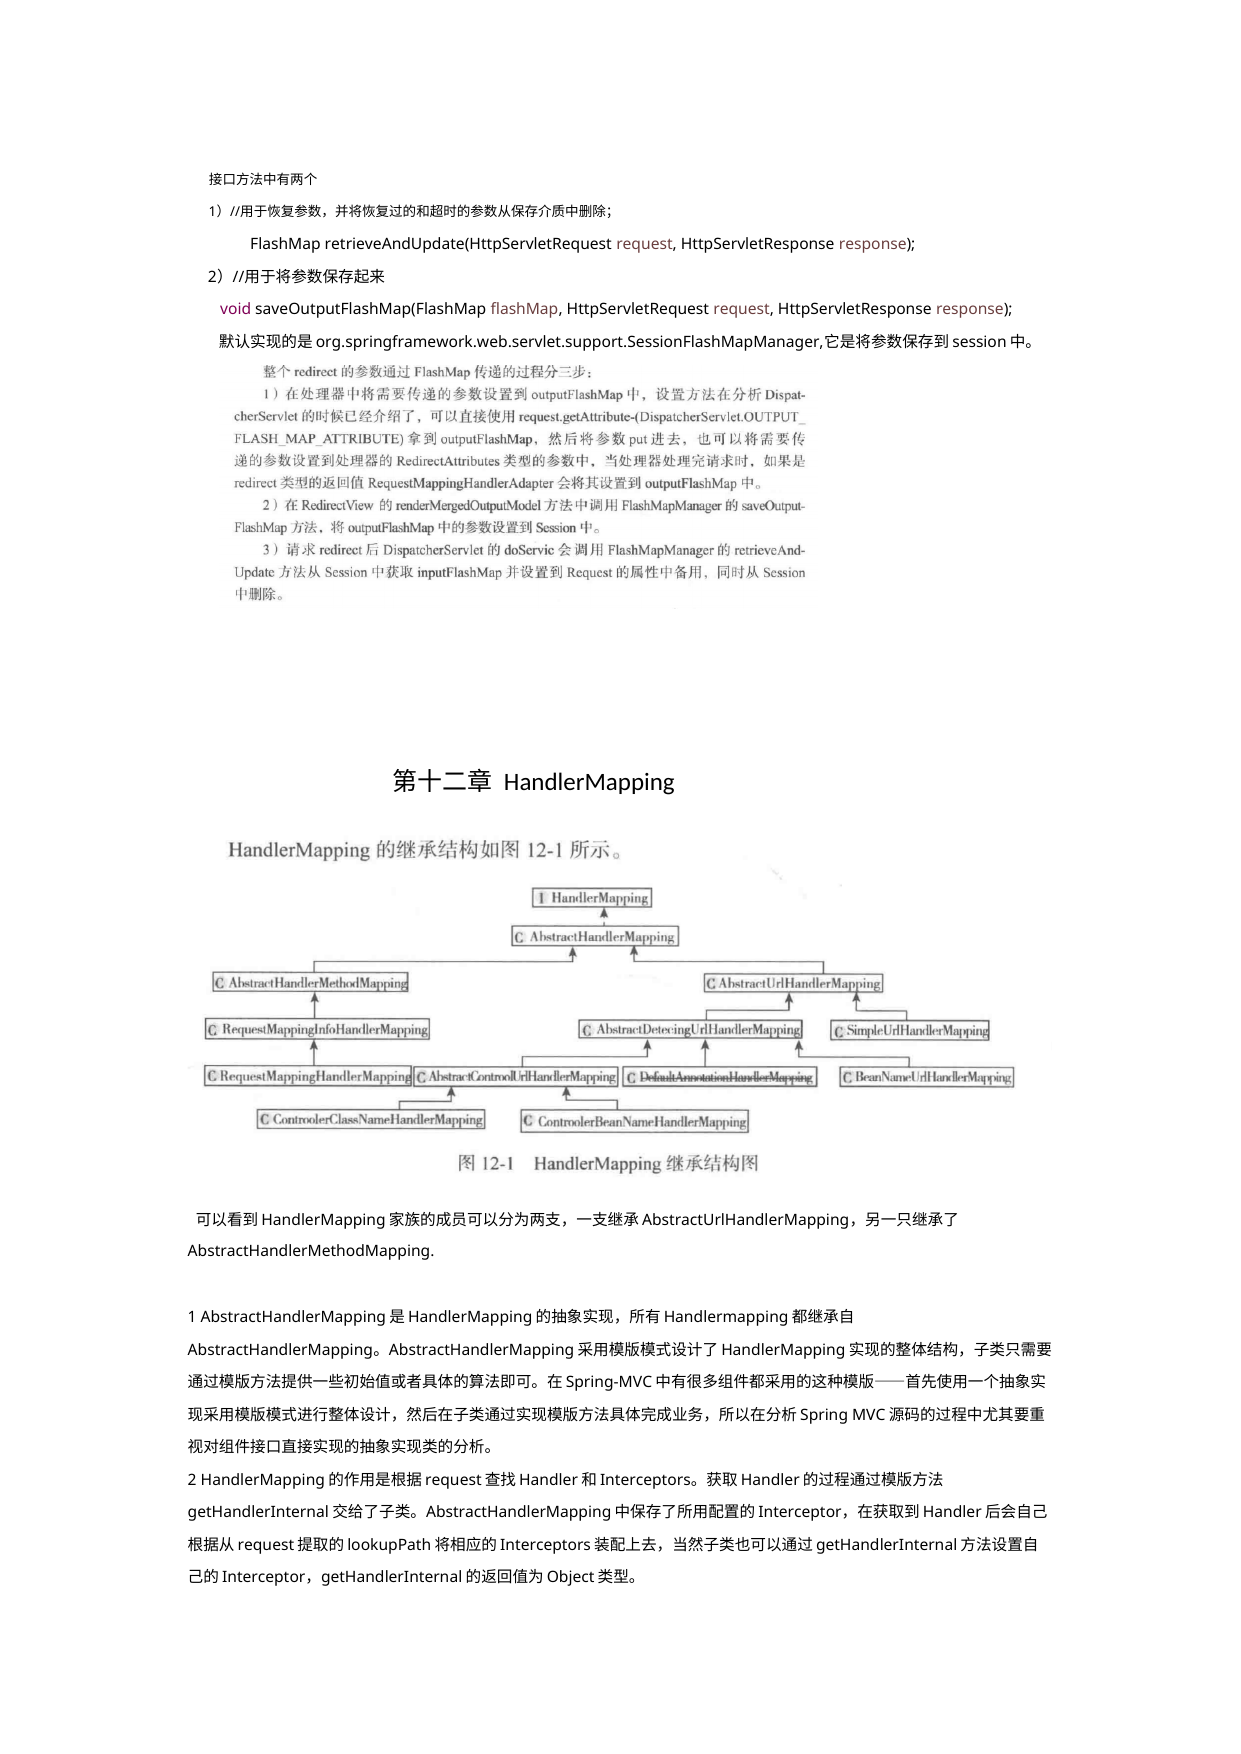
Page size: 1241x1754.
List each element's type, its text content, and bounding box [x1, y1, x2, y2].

text 1 AbstractHandlerMapping是HandlerMapping的抽象实现，所有Handlermapping都继承自AbstractHandlerMapping。AbstractHandlerMapping采用模版模式设计了HandlerMapping实现的整体结构，子类只需要通过模版方法提供一些初始值或者具体的算法即可。在Spring-MVC中有很多组件都采用的这种模版——首先使用一个抽象实现采用模版模式进行整体设计，然后在子类通过实现模版方法具体完成业务，所以在分析Spring MVC源码的过程中尤其要重视对组件接口直接实现的抽象实现类的分析。 [187, 1299, 1053, 1462]
text 1）//用于恢复参数，并将恢复过的和超时的参数从保存介质中删除； [187, 194, 1053, 227]
picture [218, 365, 818, 609]
text 2 HandlerMapping的作用是根据request查找Handler和Interceptors。获取Handler的过程通过模版方法getHandlerInternal交给了子类。AbstractHandlerMapping中保存了所用配置的Interceptor，在获取到Handler后会自己根据从request提取的lookupPath将相应的Interceptors装配上去，当然子类也可以通过getHandlerInternal方法设置自己的Interceptor，getHandlerInternal的返回值为Object类型。 [187, 1462, 1053, 1592]
text void saveOutputFlashMap(FlashMap flashMap, HttpServletRequest request, HttpServletResponse response); [187, 292, 1053, 324]
text 2）//用于将参数保存起来 [187, 259, 1053, 292]
list HandlerMapping [187, 747, 1053, 812]
text 接口方法中有两个 [187, 162, 1053, 194]
text 默认实现的是org.springframework.web.servlet.support.SessionFlashMapManager,它是将参数保存到session中。 [187, 324, 1053, 357]
text 可以看到HandlerMapping家族的成员可以分为两支，一支继承AbstractUrlHandlerMapping，另一只继承了AbstractHandlerMethodMapping. [187, 1202, 1053, 1267]
picture [187, 823, 1052, 1191]
text FlashMap retrieveAndUpdate(HttpServletRequest request, HttpServletResponse response); [187, 227, 1053, 259]
